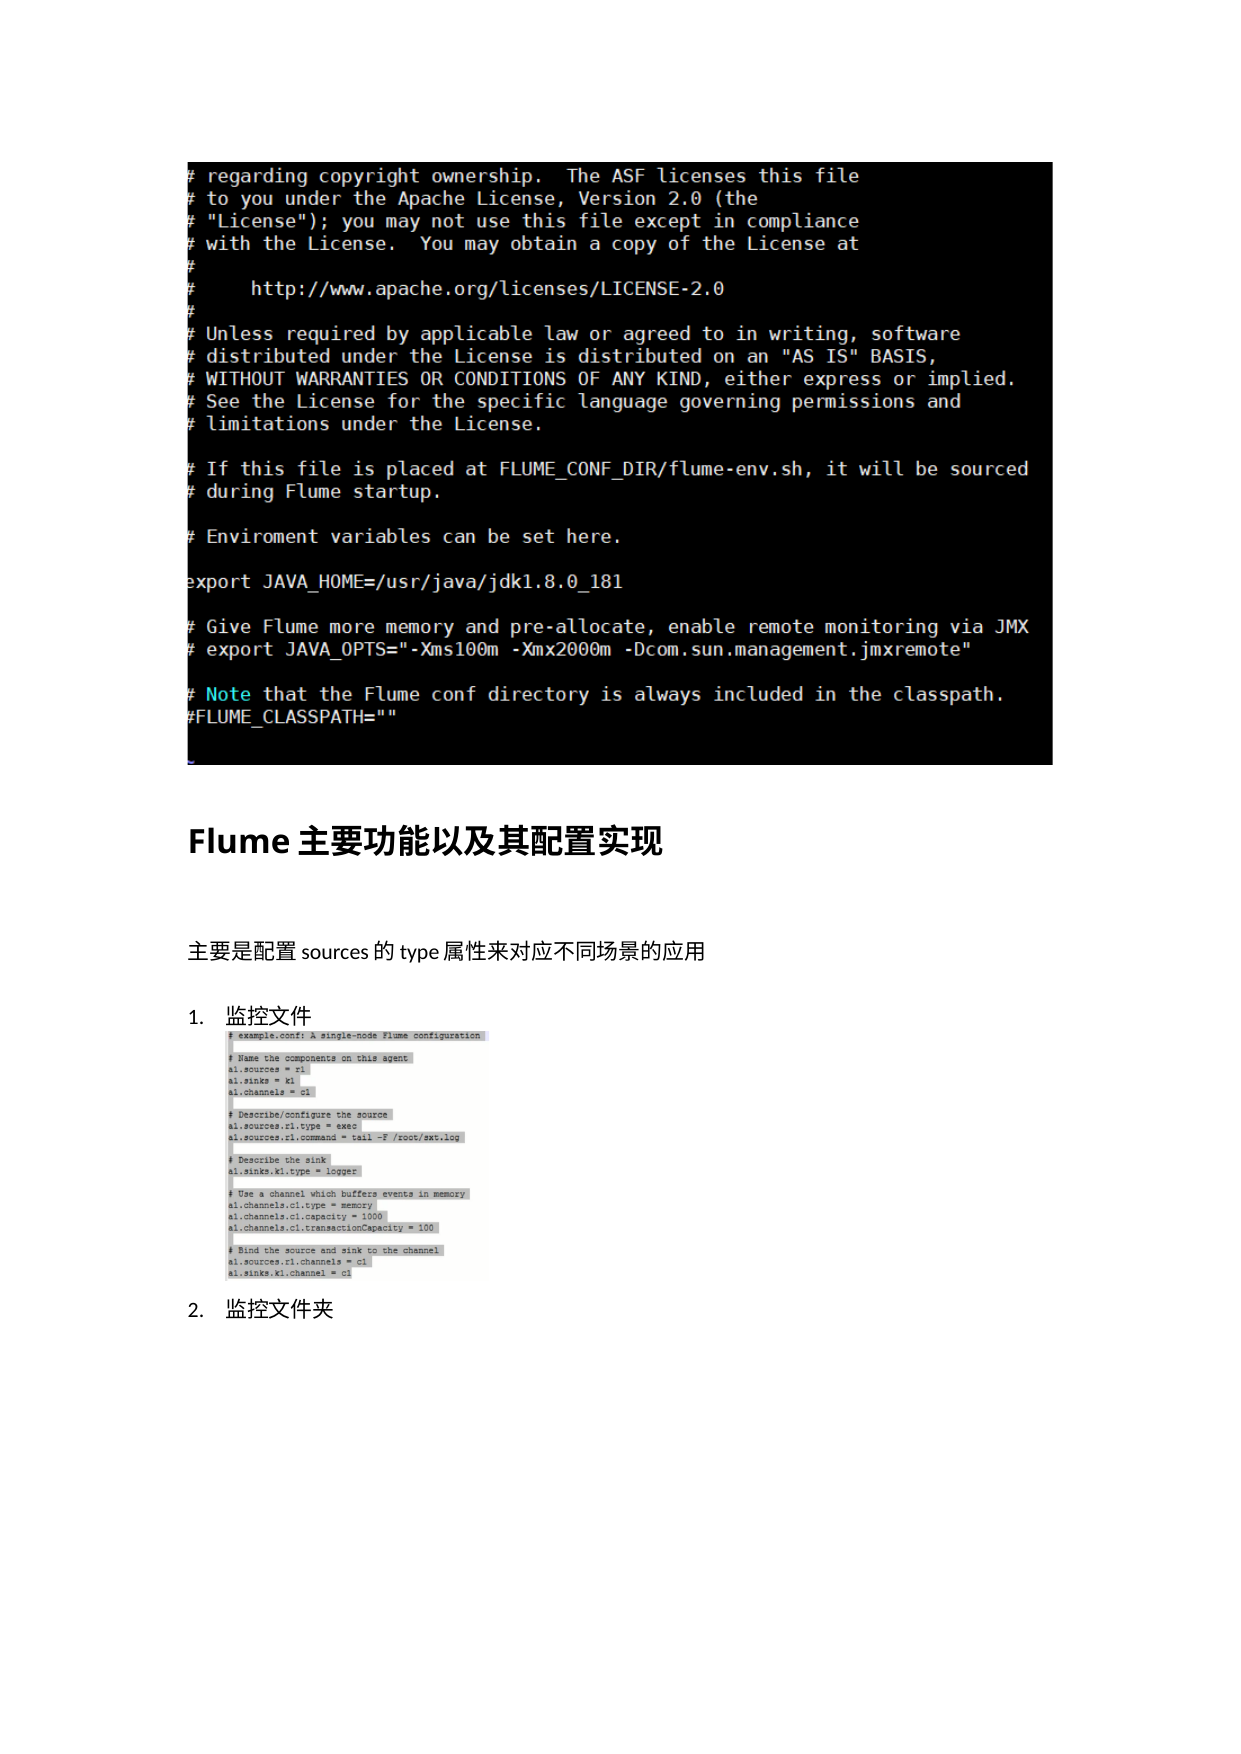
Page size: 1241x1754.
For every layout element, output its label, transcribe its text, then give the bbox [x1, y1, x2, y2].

picture [225, 1031, 490, 1281]
list 监控文件夹 [187, 1291, 1053, 1324]
picture [187, 162, 1053, 765]
text 主要是配置sources的type属性来对应不同场景的应用 [187, 934, 1053, 966]
subtitle Flume主要功能以及其配置实现 [187, 807, 1053, 872]
list 监控文件 [187, 999, 1053, 1031]
